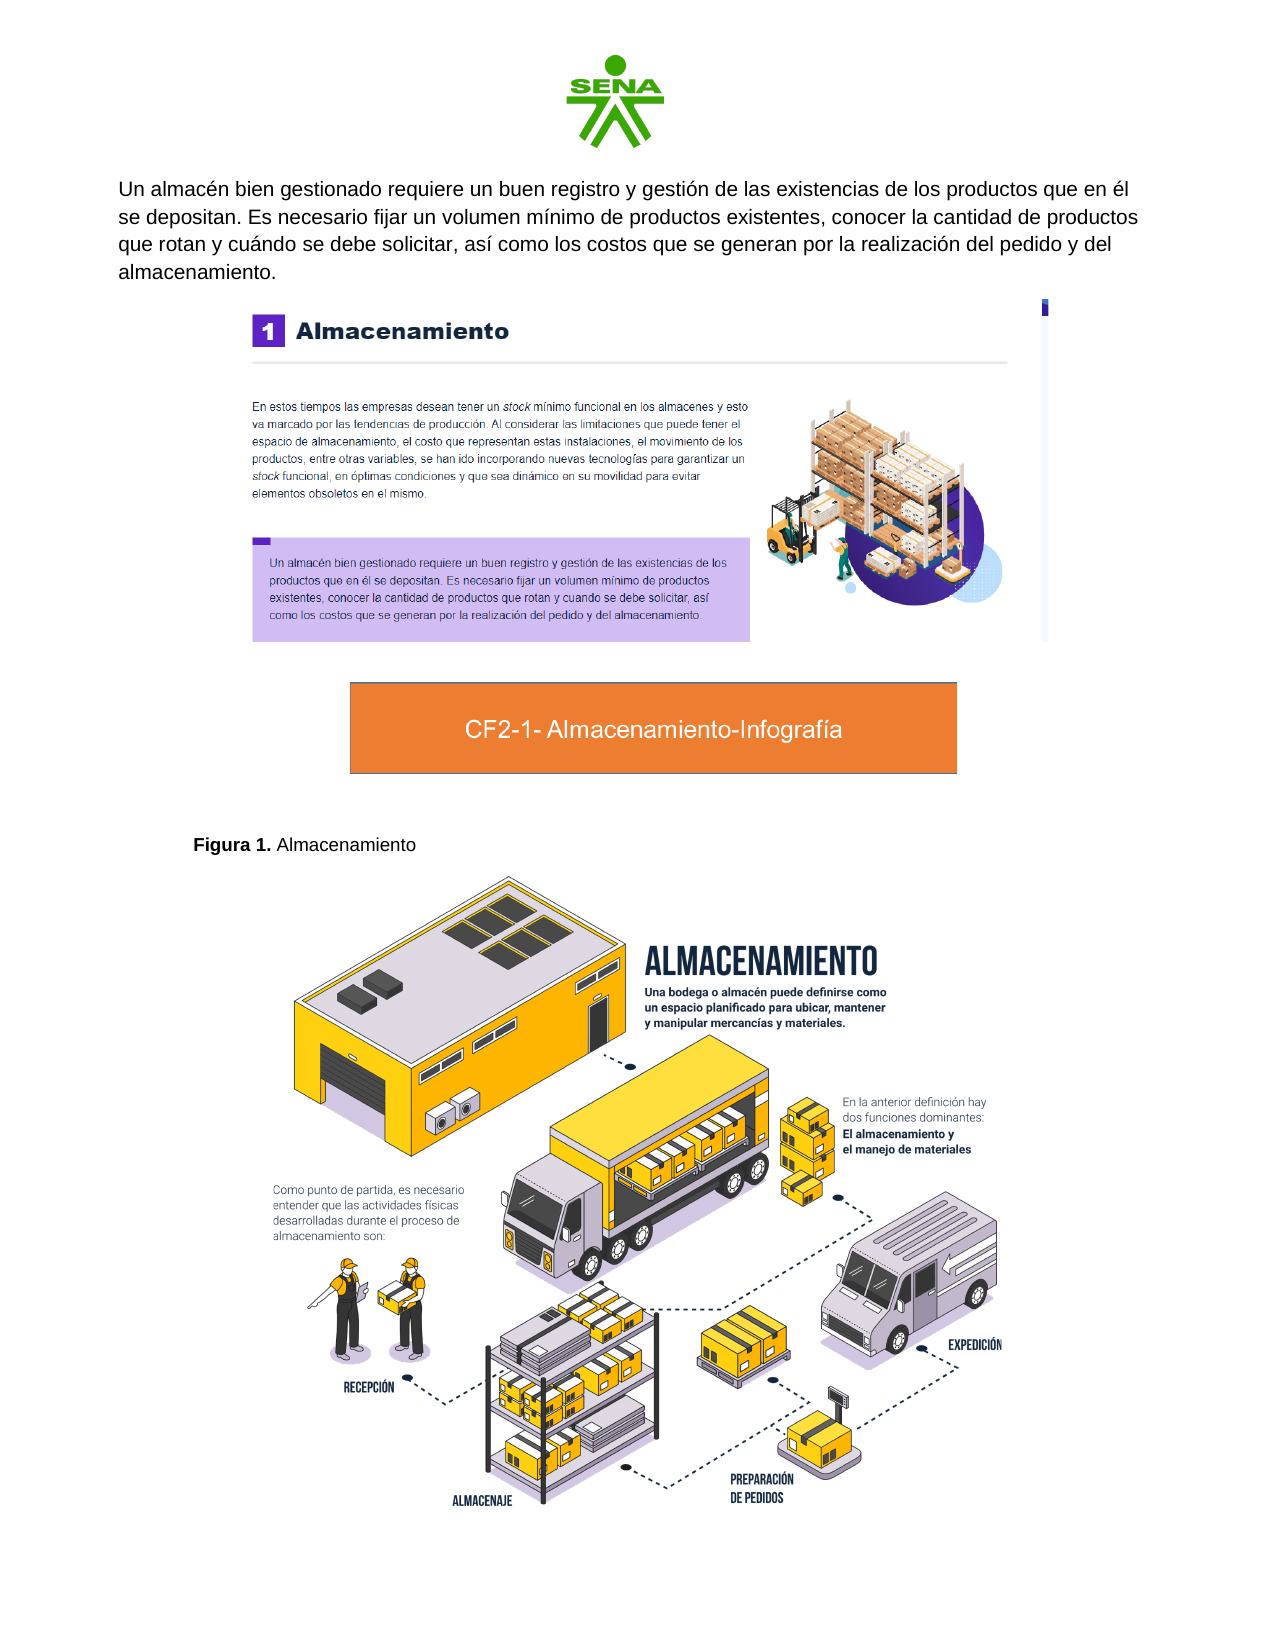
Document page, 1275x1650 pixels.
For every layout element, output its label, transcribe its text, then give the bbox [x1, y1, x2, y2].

text Figura 1. Almacenamiento [118, 834, 1157, 856]
picture [566, 55, 664, 148]
text Un almacén bien gestionado requiere un buen registro y gestión de las existencias de los productos que en él se depositan. Es necesario fijar un volumen mínimo de productos existentes, conocer la cantidad de productos que rotan y cuándo se debe solicitar, así como los costos que se generan por la realización del pedido y del almacenamiento. [118, 177, 1157, 284]
picture [226, 299, 1049, 642]
picture [349, 682, 958, 774]
picture [273, 876, 1002, 1506]
